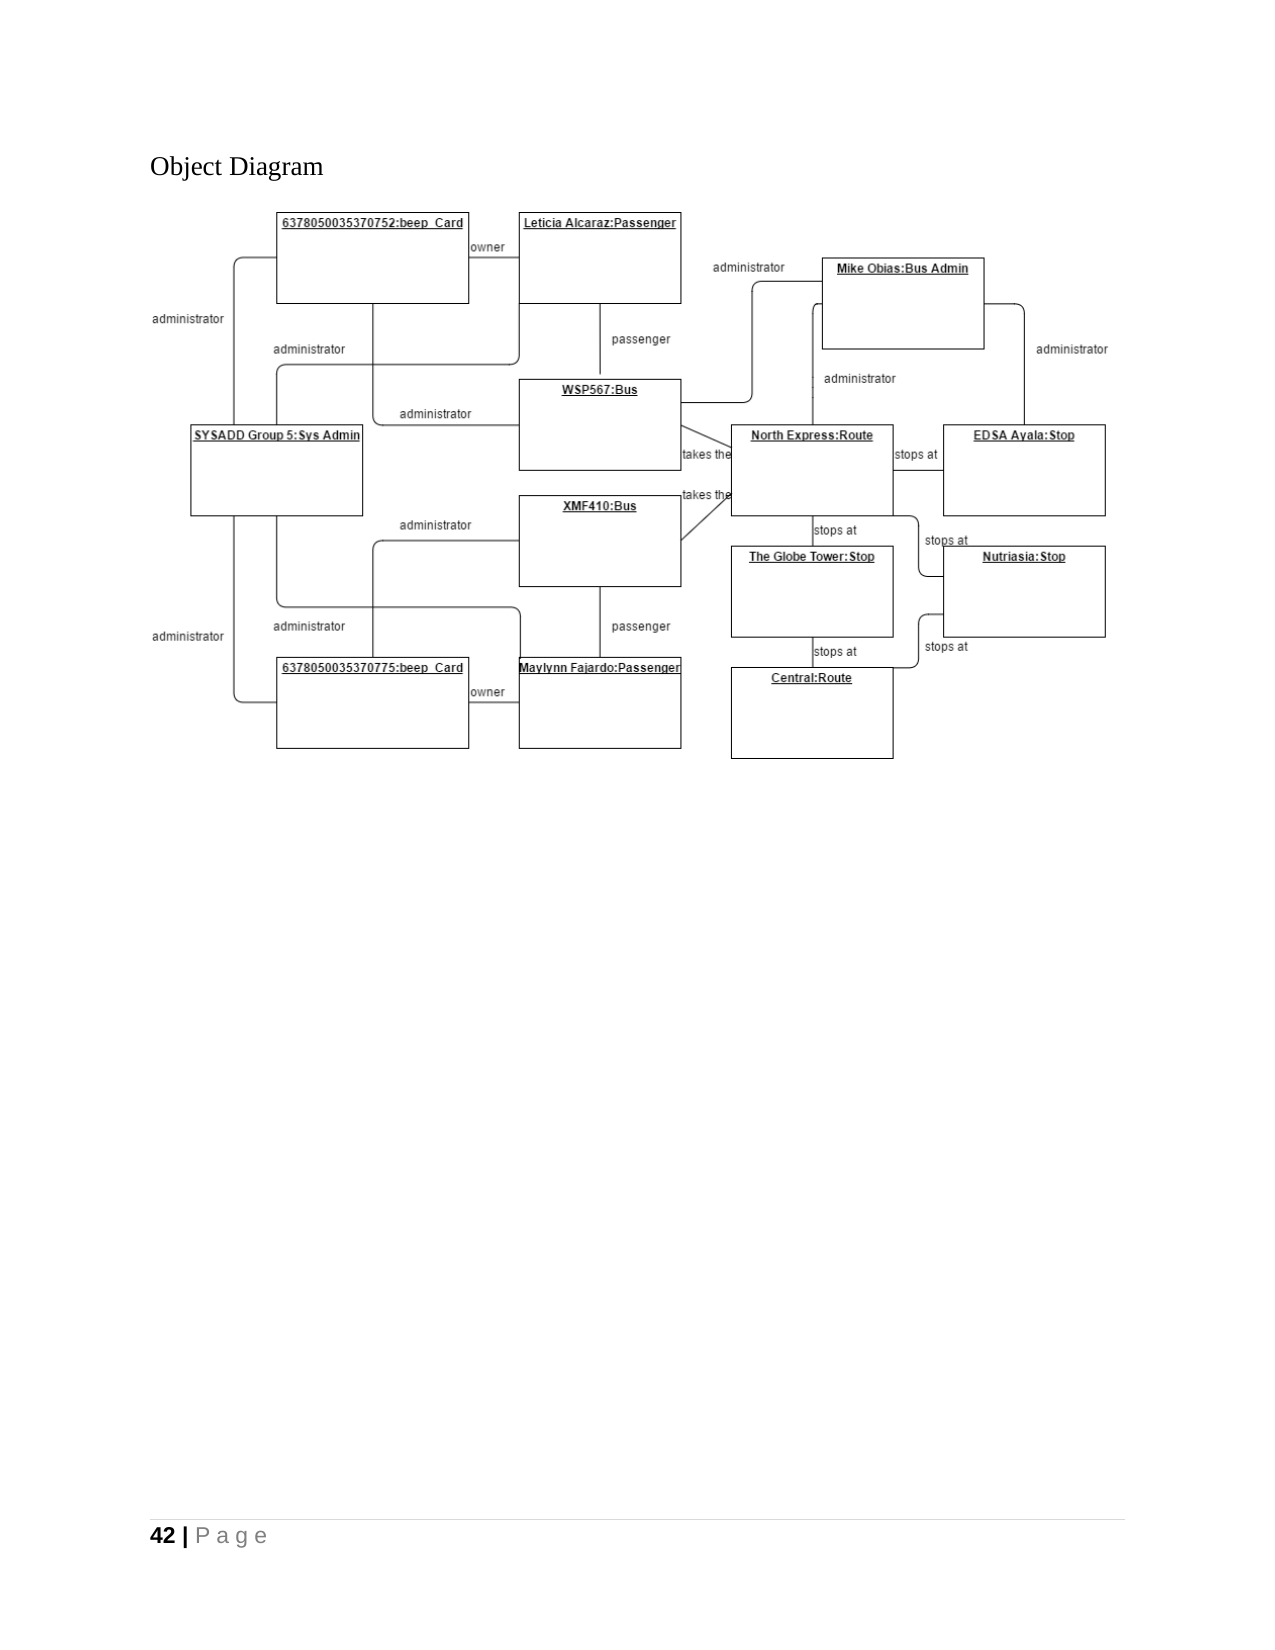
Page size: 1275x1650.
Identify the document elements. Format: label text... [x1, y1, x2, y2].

picture [150, 212, 1125, 759]
subtitle Object Diagram [150, 150, 1125, 181]
